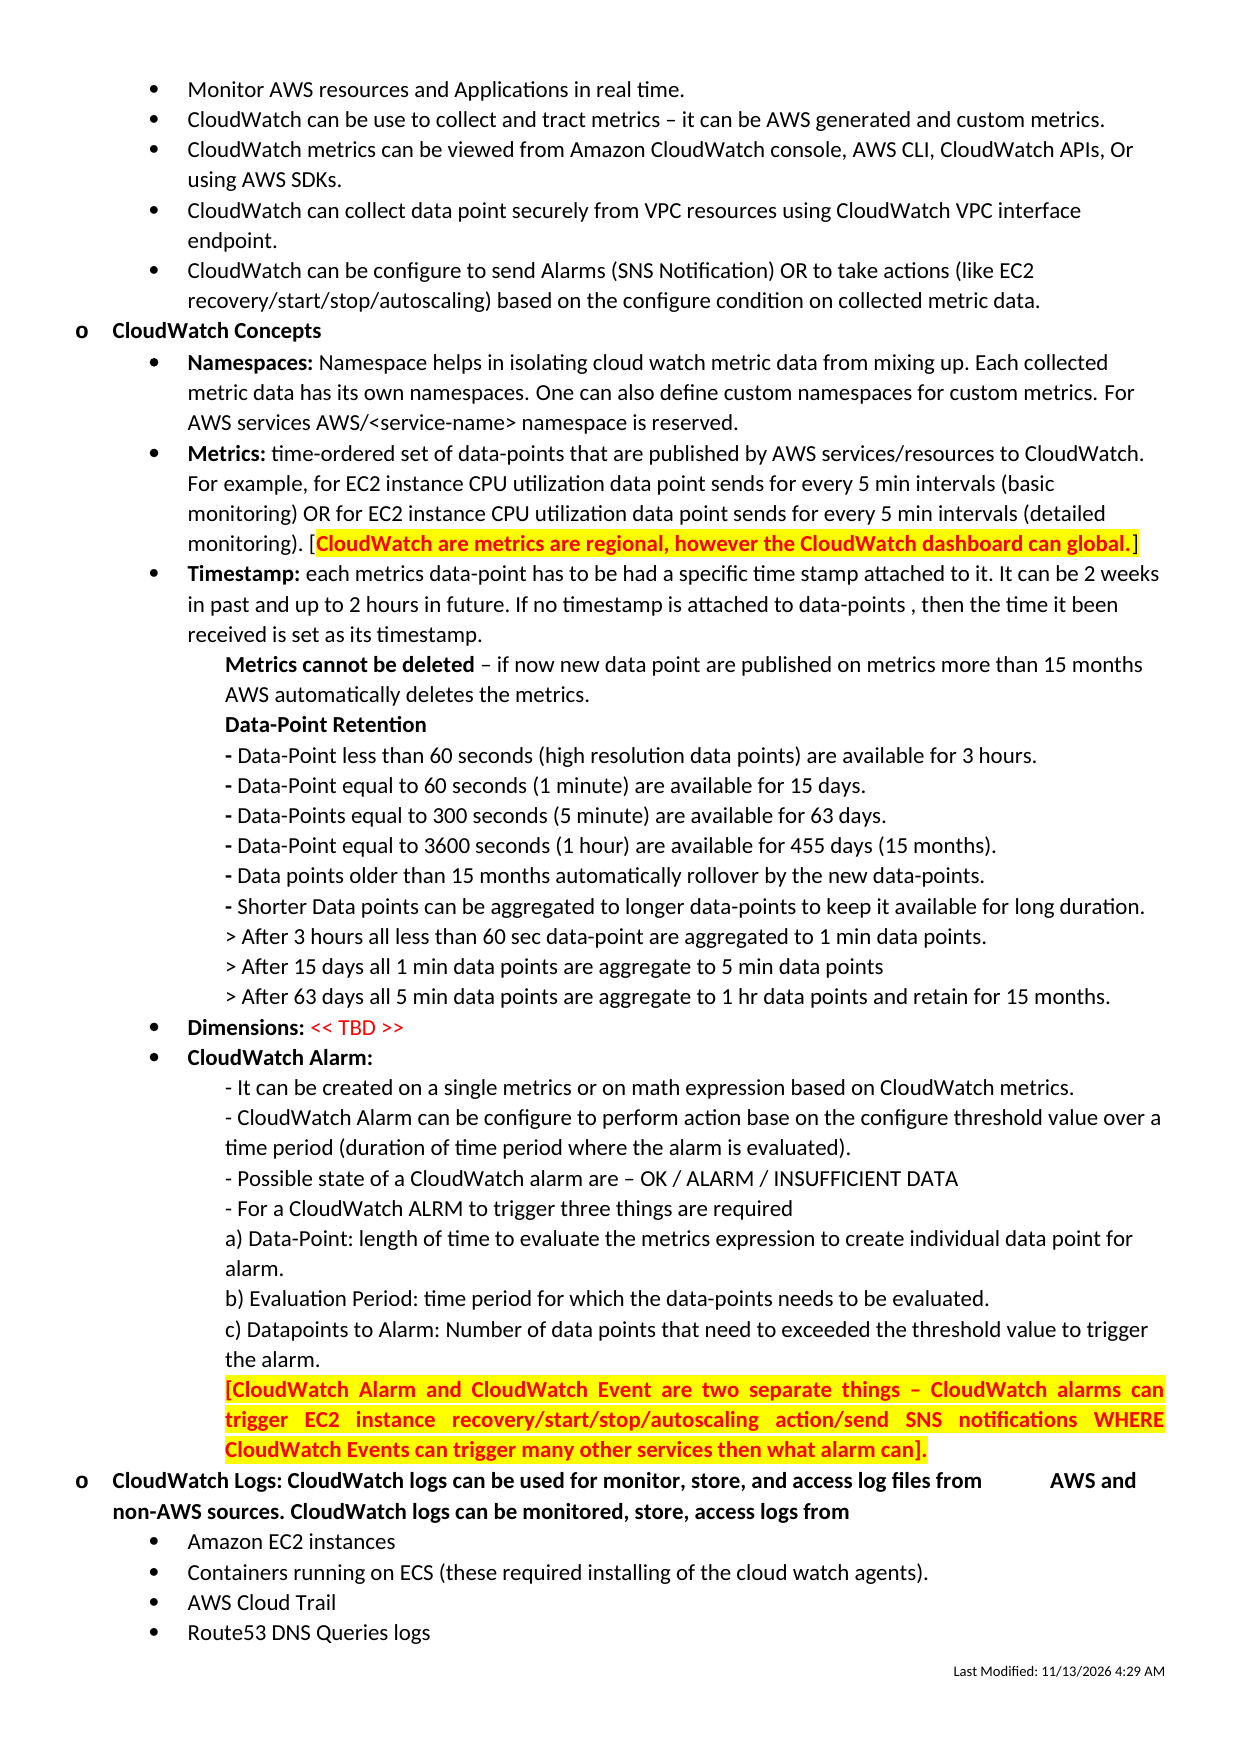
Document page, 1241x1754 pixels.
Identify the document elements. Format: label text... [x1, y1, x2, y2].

list > After 63 days all 5 min data points are aggregate to 1 hr data points and retain for 15 months. [225, 982, 1165, 1011]
list CloudWatch can be configure to send Alarms (SNS Notification) OR to take actions (like EC2 recovery/start/stop/autoscaling) based on the configure condition on collected metric data. [150, 256, 1165, 314]
list [CloudWatch Alarm and CloudWatch Event are two separate things – CloudWatch alarms can trigger EC2 instance recovery/start/stop/autoscaling action/send SNS notifications WHERE CloudWatch Events can trigger many other services then what alarm can]. [225, 1433, 1165, 1464]
list CloudWatch Logs: CloudWatch logs can be used for monitor, store, and access log files from AWS and non-AWS sources. CloudWatch logs can be monitored, store, access logs from [75, 1466, 1165, 1525]
list - CloudWatch Alarm can be configure to perform action base on the configure threshold value over a time period (duration of time period where the alarm is evaluated). [225, 1103, 1165, 1162]
list b) Evaluation Period: time period for which the data-points needs to be evaluated. [225, 1284, 1165, 1313]
list CloudWatch metrics can be viewed from Amazon CloudWatch console, AWS CLI, CloudWatch APIs, Or using AWS SDKs. [150, 135, 1165, 194]
list Metrics: time-ordered set of data-points that are published by AWS services/resources to CloudWatch. For example, for EC2 instance CPU utilization data point sends for every 5 min intervals (basic monitoring) OR for EC2 instance CPU utilization data point sends for every 5 min intervals (detailed monitoring). [CloudWatch are metrics are regional, however the CloudWatch dashboard can global.] [150, 439, 1165, 557]
list Amazon EC2 instances [150, 1527, 1165, 1555]
list Monitor AWS resources and Applications in real time. [150, 75, 1165, 103]
list - Data-Points equal to 300 seconds (5 minute) are available for 63 days. [225, 801, 1165, 829]
list AWS Cloud Trail [150, 1588, 1165, 1616]
list - Data-Point equal to 60 seconds (1 minute) are available for 15 days. [225, 771, 1165, 799]
list > After 15 days all 1 min data points are aggregate to 5 min data points [225, 952, 1165, 980]
list > After 3 hours all less than 60 sec data-point are aggregated to 1 min data points. [225, 922, 1165, 950]
list CloudWatch Alarm: [150, 1043, 1165, 1071]
list Namespaces: Namespace helps in isolating cloud watch metric data from mixing up. Each collected metric data has its own namespaces. One can also define custom namespaces for custom metrics. For AWS services AWS/<service-name> namespace is reserved. [150, 348, 1165, 437]
list Timestamp: each metrics data-point has to be had a specific time stamp attached to it. It can be 2 weeks in past and up to 2 hours in future. If no timestamp is attached to data-points , then the time it been received is set as its timestamp. [150, 559, 1165, 648]
list - Data-Point equal to 3600 seconds (1 hour) are available for 455 days (15 months). [225, 831, 1165, 859]
list Data-Point Retention [225, 711, 1165, 739]
list - For a CloudWatch ALRM to trigger three things are required [225, 1194, 1165, 1222]
list Metrics cannot be deleted – if now new data point are published on metrics more than 15 months AWS automatically deletes the metrics. [225, 650, 1165, 708]
list Containers running on ECS (these required installing of the cloud watch agents). [150, 1558, 1165, 1586]
list CloudWatch Concepts [75, 317, 1165, 346]
list Route53 DNS Queries logs [150, 1618, 1165, 1646]
list Dimensions: << TBD >> [150, 1013, 1165, 1041]
list CloudWatch can collect data point securely from VPC resources using CloudWatch VPC interface endpoint. [150, 196, 1165, 254]
list - It can be created on a single metrics or on math expression based on CloudWatch metrics. [225, 1073, 1165, 1101]
list - Shorter Data points can be aggregated to longer data-points to keep it available for long duration. [225, 892, 1165, 920]
list - Data-Point less than 60 seconds (high resolution data points) are available for 3 hours. [225, 741, 1165, 769]
list CloudWatch can be use to collect and tract metrics – it can be AWS generated and custom metrics. [150, 105, 1165, 133]
list c) Datapoints to Alarm: Number of data points that need to exceeded the threshold value to trigger the alarm. [225, 1315, 1165, 1373]
list - Data points older than 15 months automatically rollover by the new data-points. [225, 862, 1165, 890]
list a) Data-Point: length of time to evaluate the metrics expression to create individual data point for alarm. [225, 1224, 1165, 1282]
list - Possible state of a CloudWatch alarm are – OK / ALARM / INSUFFICIENT DATA [225, 1164, 1165, 1192]
